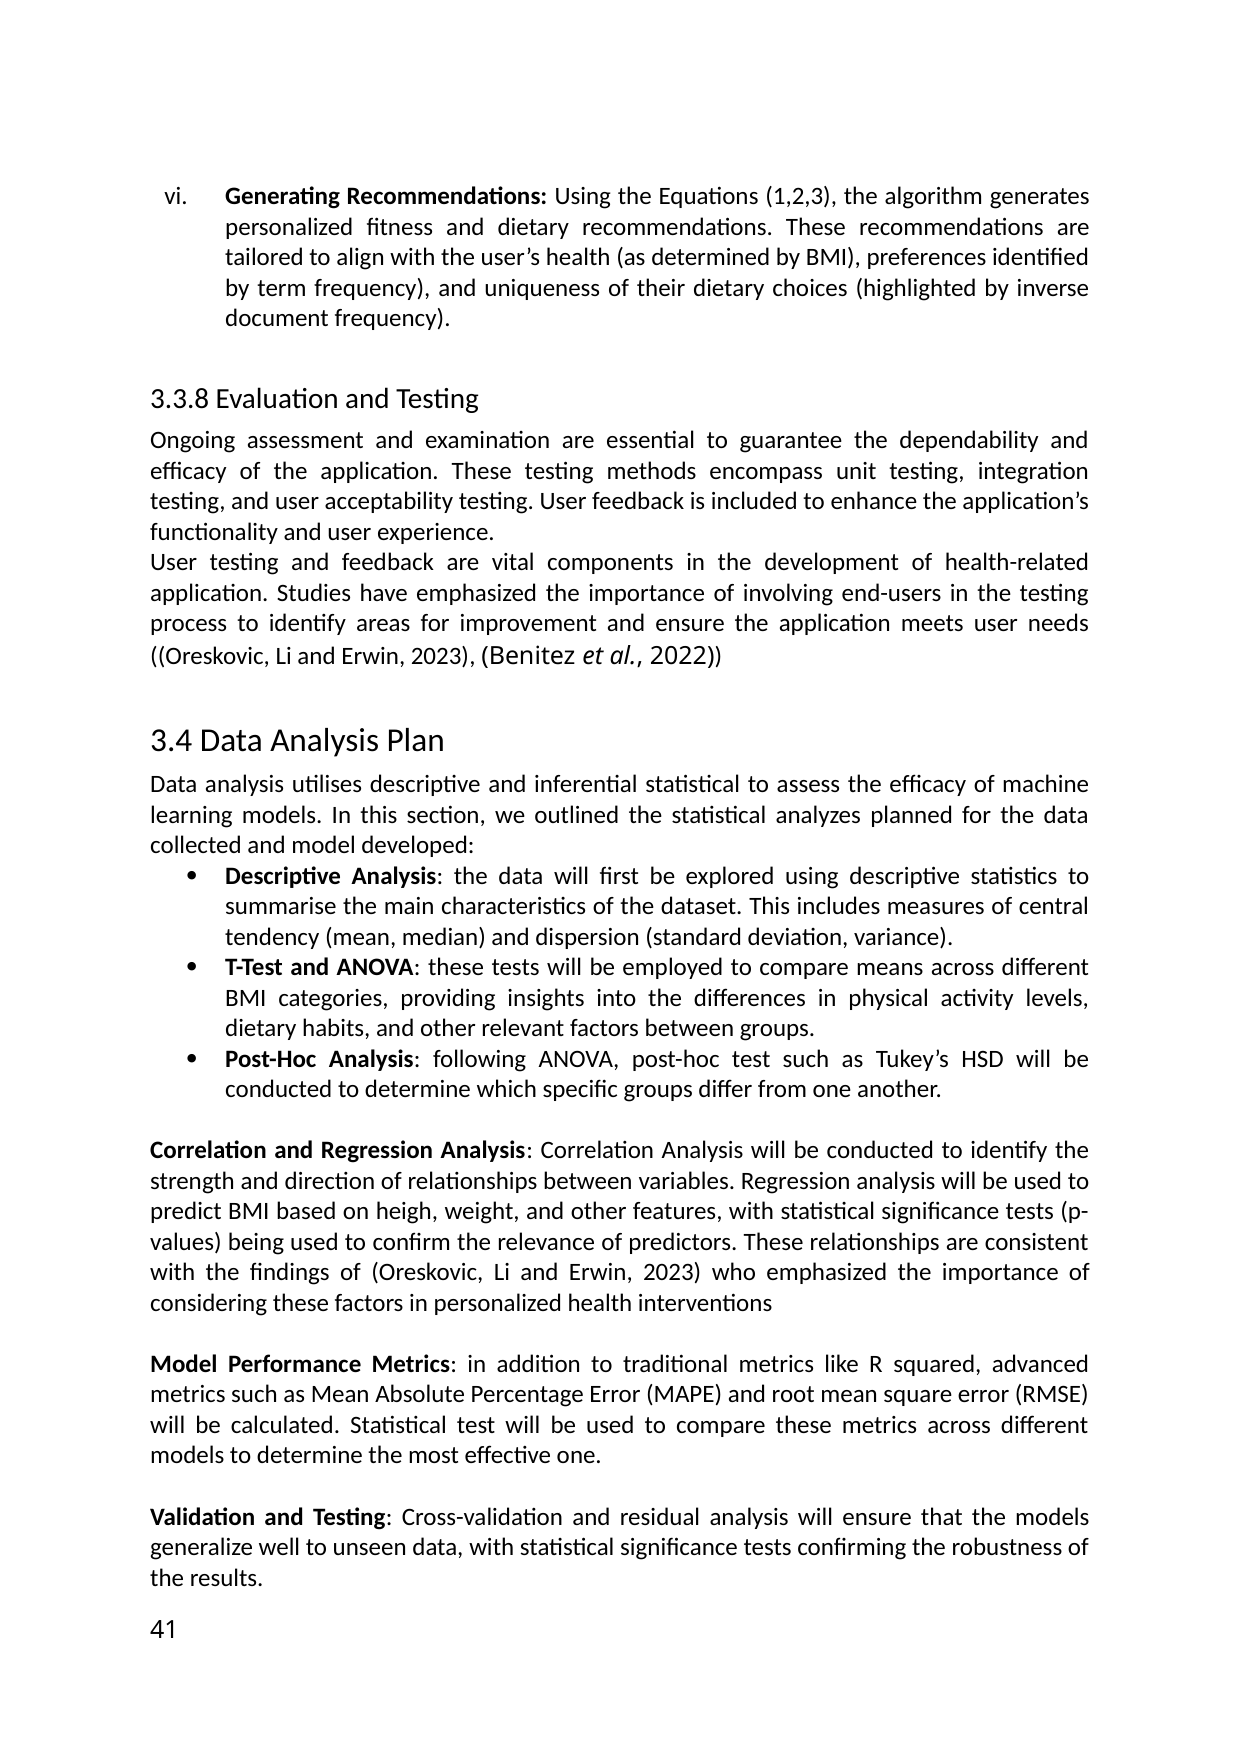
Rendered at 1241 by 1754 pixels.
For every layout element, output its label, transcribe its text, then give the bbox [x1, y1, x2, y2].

list Descriptive Analysis: the data will first be explored using descriptive statistics to summarise the main characteristics of the dataset. This includes measures of central tendency (mean, median) and dispersion (standard deviation, variance). [187, 860, 1090, 951]
list Post-Hoc Analysis: following ANOVA, post-hoc test such as Tukey’s HSD will be conducted to determine which specific groups differ from one another. [187, 1043, 1090, 1104]
subtitle 3.3.8 Evaluation and Testing [150, 380, 1090, 416]
subtitle 3.4 Data Analysis Plan [150, 719, 1090, 760]
list T-Test and ANOVA: these tests will be employed to compare means across different BMI categories, providing insights into the differences in physical activity levels, dietary habits, and other relevant factors between groups. [187, 951, 1090, 1043]
text User testing and feedback are vital components in the development of health-related application. Studies have emphasized the importance of involving end-users in the testing process to identify areas for improvement and ensure the application meets user needs (, ) [150, 546, 1090, 672]
text Correlation and Regression Analysis: Correlation Analysis will be conducted to identify the strength and direction of relationships between variables. Regression analysis will be used to predict BMI based on heigh, weight, and other features, with statistical significance tests (p-values) being used to confirm the relevance of predictors. These relationships are consistent with the findings of who emphasized the importance of considering these factors in personalized health interventions [150, 1134, 1090, 1318]
text Validation and Testing: Cross-validation and residual analysis will ensure that the models generalize well to unseen data, with statistical significance tests confirming the robustness of the results. [150, 1501, 1090, 1592]
list Generating Recommendations: Using the Equations (1,2,3), the algorithm generates personalized fitness and dietary recommendations. These recommendations are tailored to align with the user’s health (as determined by BMI), preferences identified by term frequency), and uniqueness of their dietary choices (highlighted by inverse document frequency). [187, 181, 1090, 333]
text Ongoing assessment and examination are essential to guarantee the dependability and efficacy of the application. These testing methods encompass unit testing, integration testing, and user acceptability testing. User feedback is included to enhance the application’s functionality and user experience. [150, 424, 1090, 546]
text Model Performance Metrics: in addition to traditional metrics like R squared, advanced metrics such as Mean Absolute Percentage Error (MAPE) and root mean square error (RMSE) will be calculated. Statistical test will be used to compare these metrics across different models to determine the most effective one. [150, 1348, 1090, 1470]
text Data analysis utilises descriptive and inferential statistical to assess the efficacy of machine learning models. In this section, we outlined the statistical analyzes planned for the data collected and model developed: [150, 768, 1090, 860]
